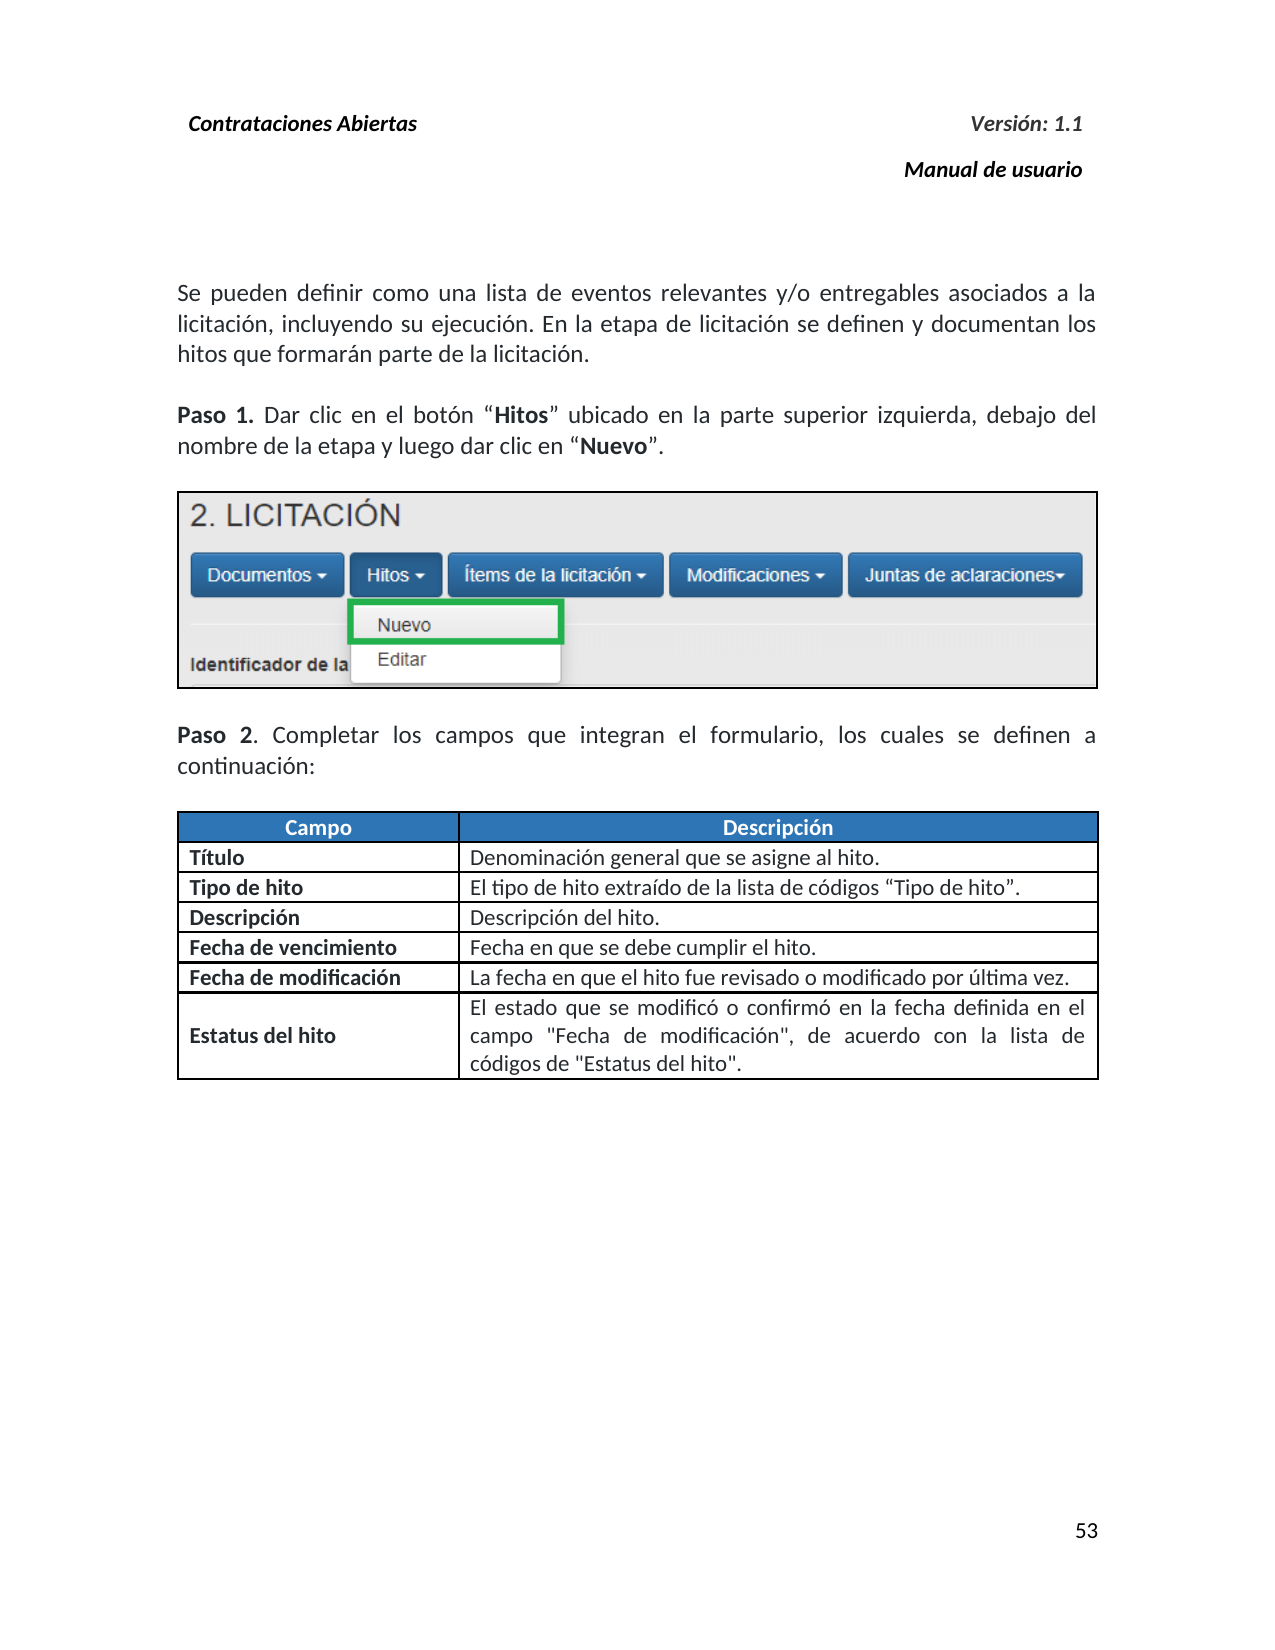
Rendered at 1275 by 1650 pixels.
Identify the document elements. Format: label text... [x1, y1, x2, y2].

table_cell Fecha en que se debe cumplir el hito. [460, 933, 1097, 961]
text Paso 2. Completar los campos que integran el formulario, los cuales se definen a continuación: [177, 719, 1098, 780]
text Se pueden definir como una lista de eventos relevantes y/o entregables asociados a la licitación, incluyendo su ejecución. En la etapa de licitación se definen y documentan los hitos que formarán parte de la licitación. [177, 277, 1098, 369]
table_cell Denominación general que se asigne al hito. [460, 843, 1097, 871]
table_cell El tipo de hito extraído de la lista de códigos “Tipo de hito”. [460, 873, 1097, 901]
table_cell Tipo de hito [179, 873, 458, 901]
table_header Descripción [460, 813, 1097, 841]
table_cell Fecha de modificación [179, 964, 458, 991]
text Paso 1. Dar clic en el botón “Hitos” ubicado en la parte superior izquierda, debajo del nombre de la etapa y luego dar clic en “Nuevo”. [177, 399, 1098, 460]
table_cell Título [179, 843, 458, 871]
table_cell Fecha de vencimiento [179, 933, 458, 961]
table_cell Estatus del hito [179, 994, 458, 1078]
table_cell Descripción del hito. [460, 903, 1097, 931]
table_cell La fecha en que el hito fue revisado o modificado por última vez. [460, 964, 1097, 991]
table_cell Descripción [179, 903, 458, 931]
picture [179, 493, 1096, 687]
table_cell El estado que se modificó o confirmó en la fecha definida en el campo "Fecha de modificación", de acuerdo con la lista de códigos de "Estatus del hito". [460, 994, 1097, 1078]
table_header Campo [179, 813, 458, 841]
